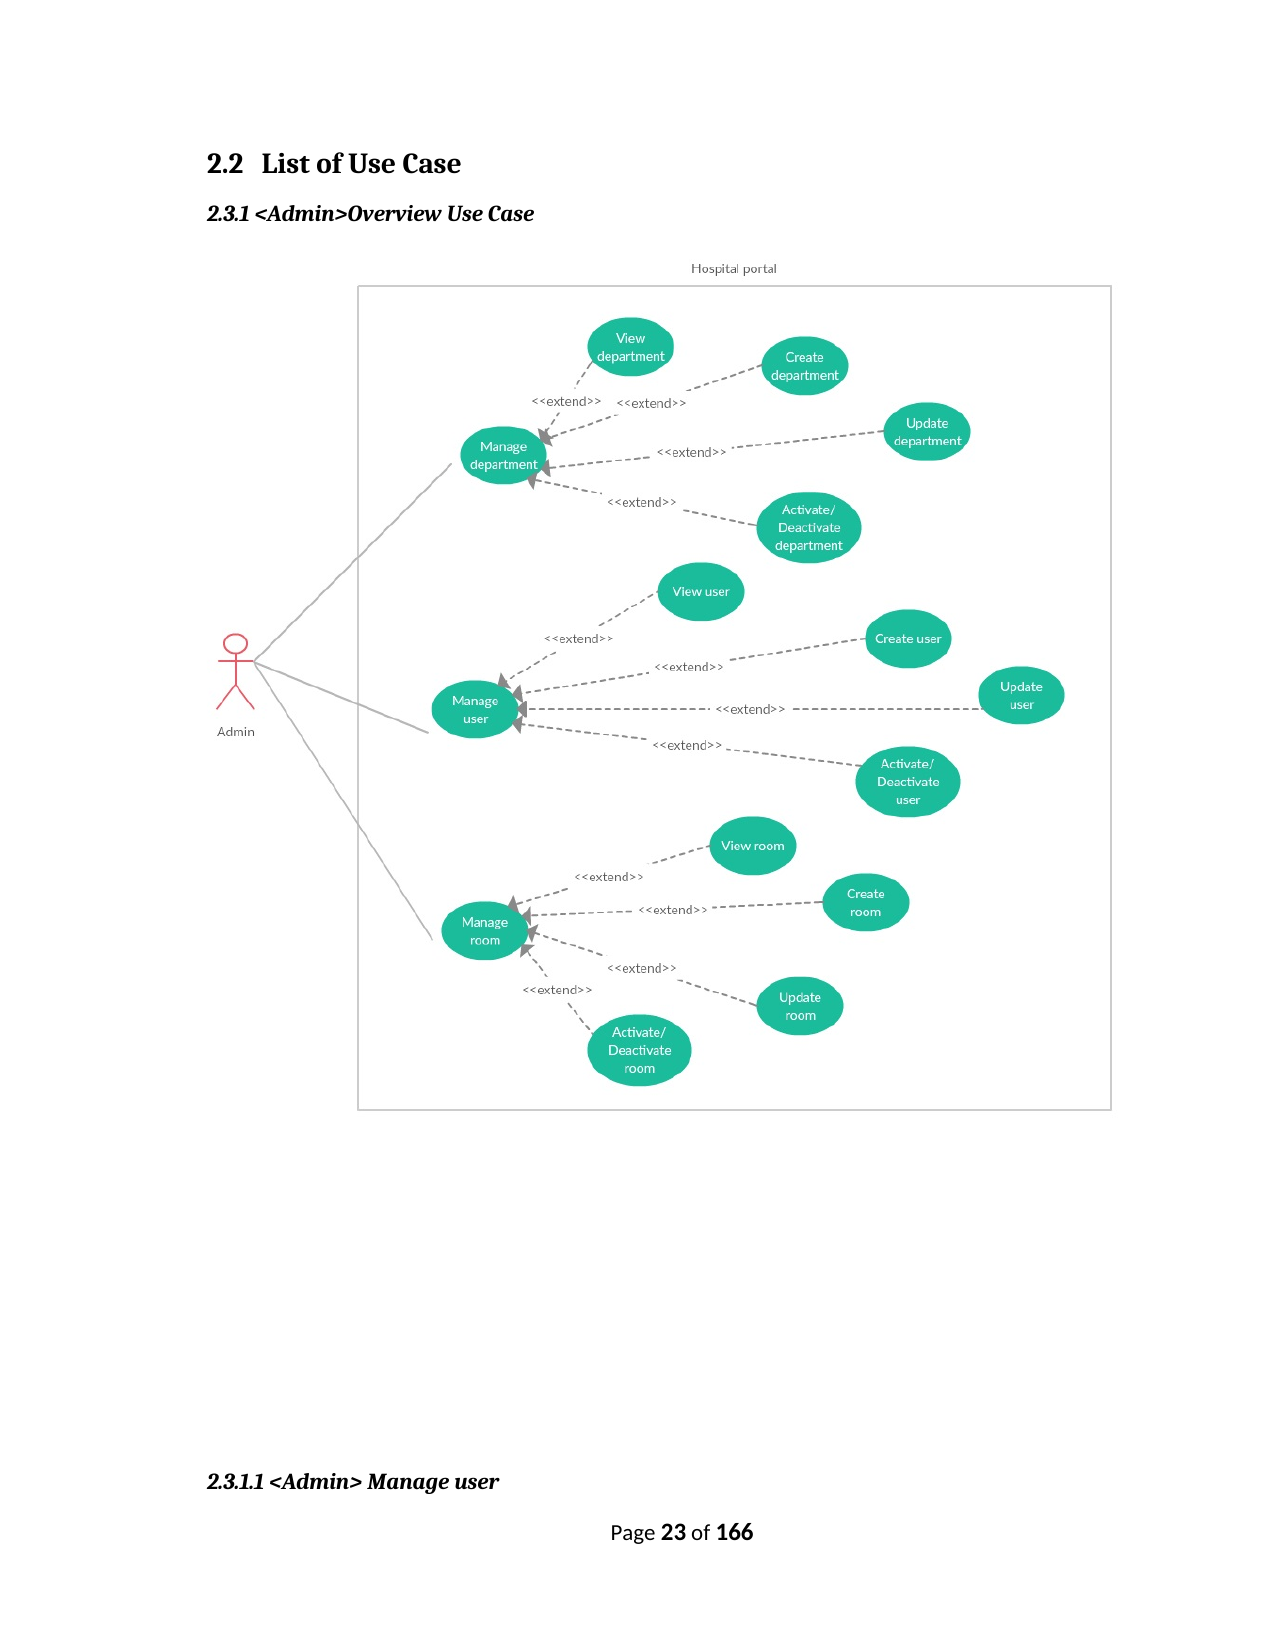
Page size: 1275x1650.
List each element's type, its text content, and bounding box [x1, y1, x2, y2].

text 2.3.1.1 <Admin> Manage user [207, 1469, 1157, 1495]
text 2.3.1 <Admin>Overview Use Case [207, 201, 1157, 227]
list List of Use Case [207, 148, 1157, 181]
picture [206, 251, 1157, 1138]
